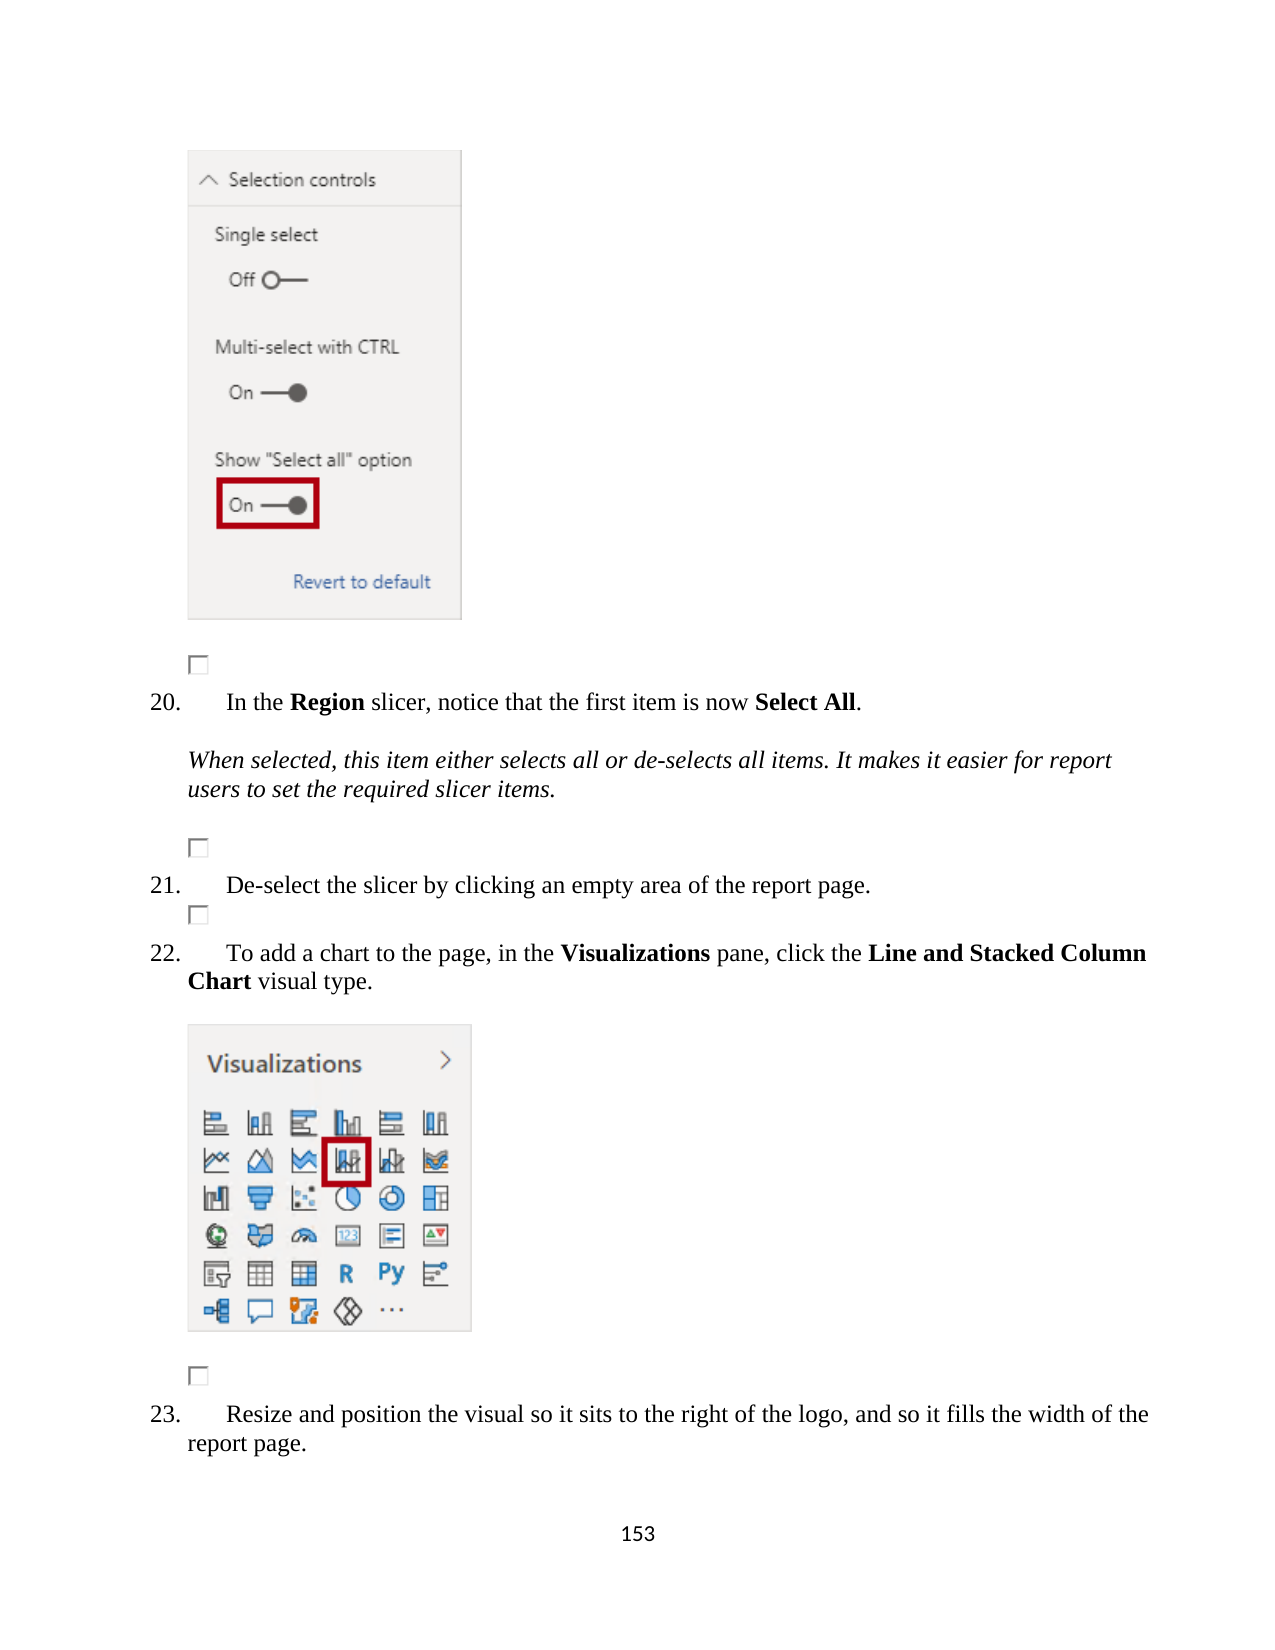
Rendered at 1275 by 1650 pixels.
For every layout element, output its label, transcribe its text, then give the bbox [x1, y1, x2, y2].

picture [187, 150, 462, 620]
list To add a chart to the page, in the Visualizations pane, click the Line and Stacked Column Chart visual type. [150, 899, 1162, 995]
list In the Region slicer, notice that the first item is now Select All. [150, 649, 1162, 716]
text When selected, this item either selects all or de-selects all items. It makes it easier for report users to set the required slicer items. [187, 745, 1162, 803]
list De-select the slicer by clicking an empty area of the report page. [150, 832, 1162, 899]
list Resize and position the visual so it sits to the right of the logo, and so it fills the width of the report page. [150, 1361, 1162, 1456]
picture [187, 1024, 472, 1332]
